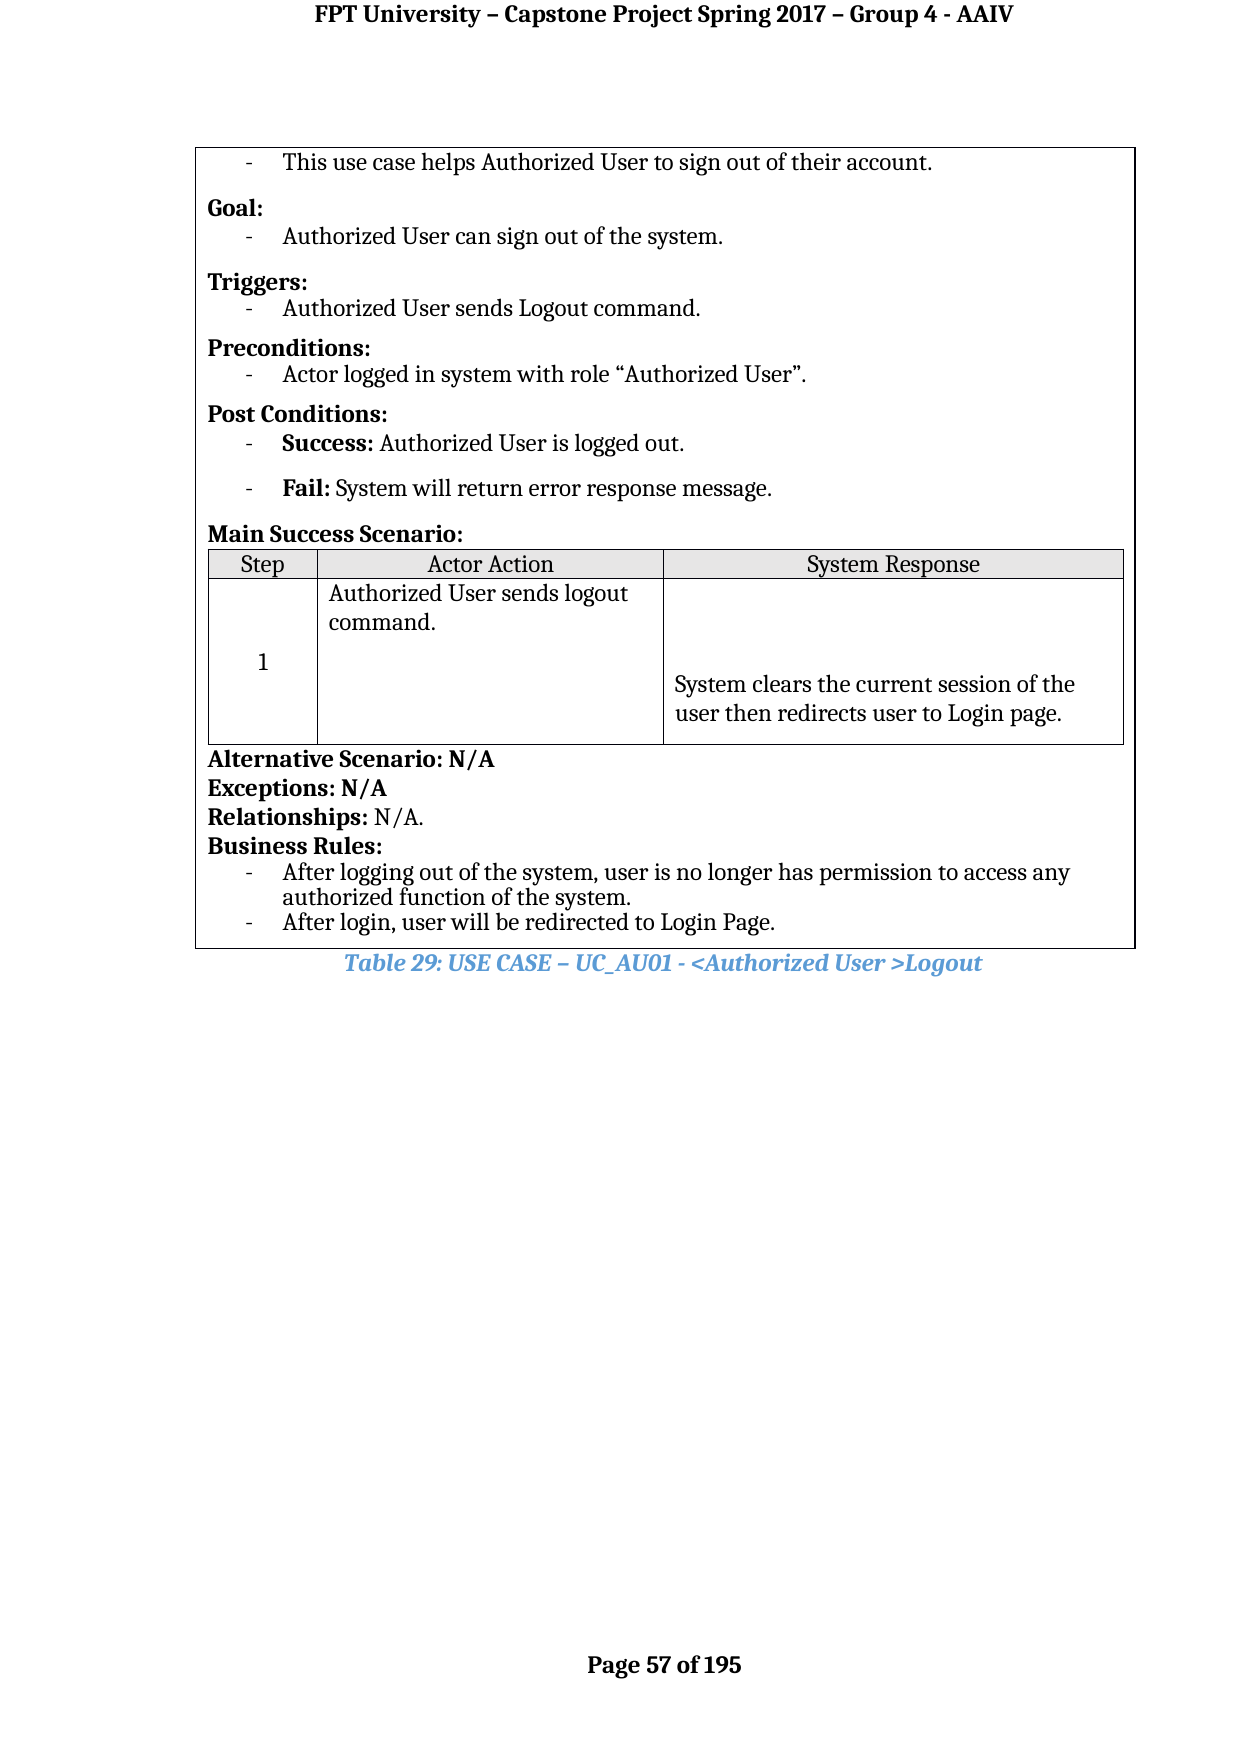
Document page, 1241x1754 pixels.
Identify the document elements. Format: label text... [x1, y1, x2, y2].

text Table 29: USE CASE – UC_AU01 - <Authorized User >Logout [207, 949, 1122, 978]
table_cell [196, 148, 1134, 948]
